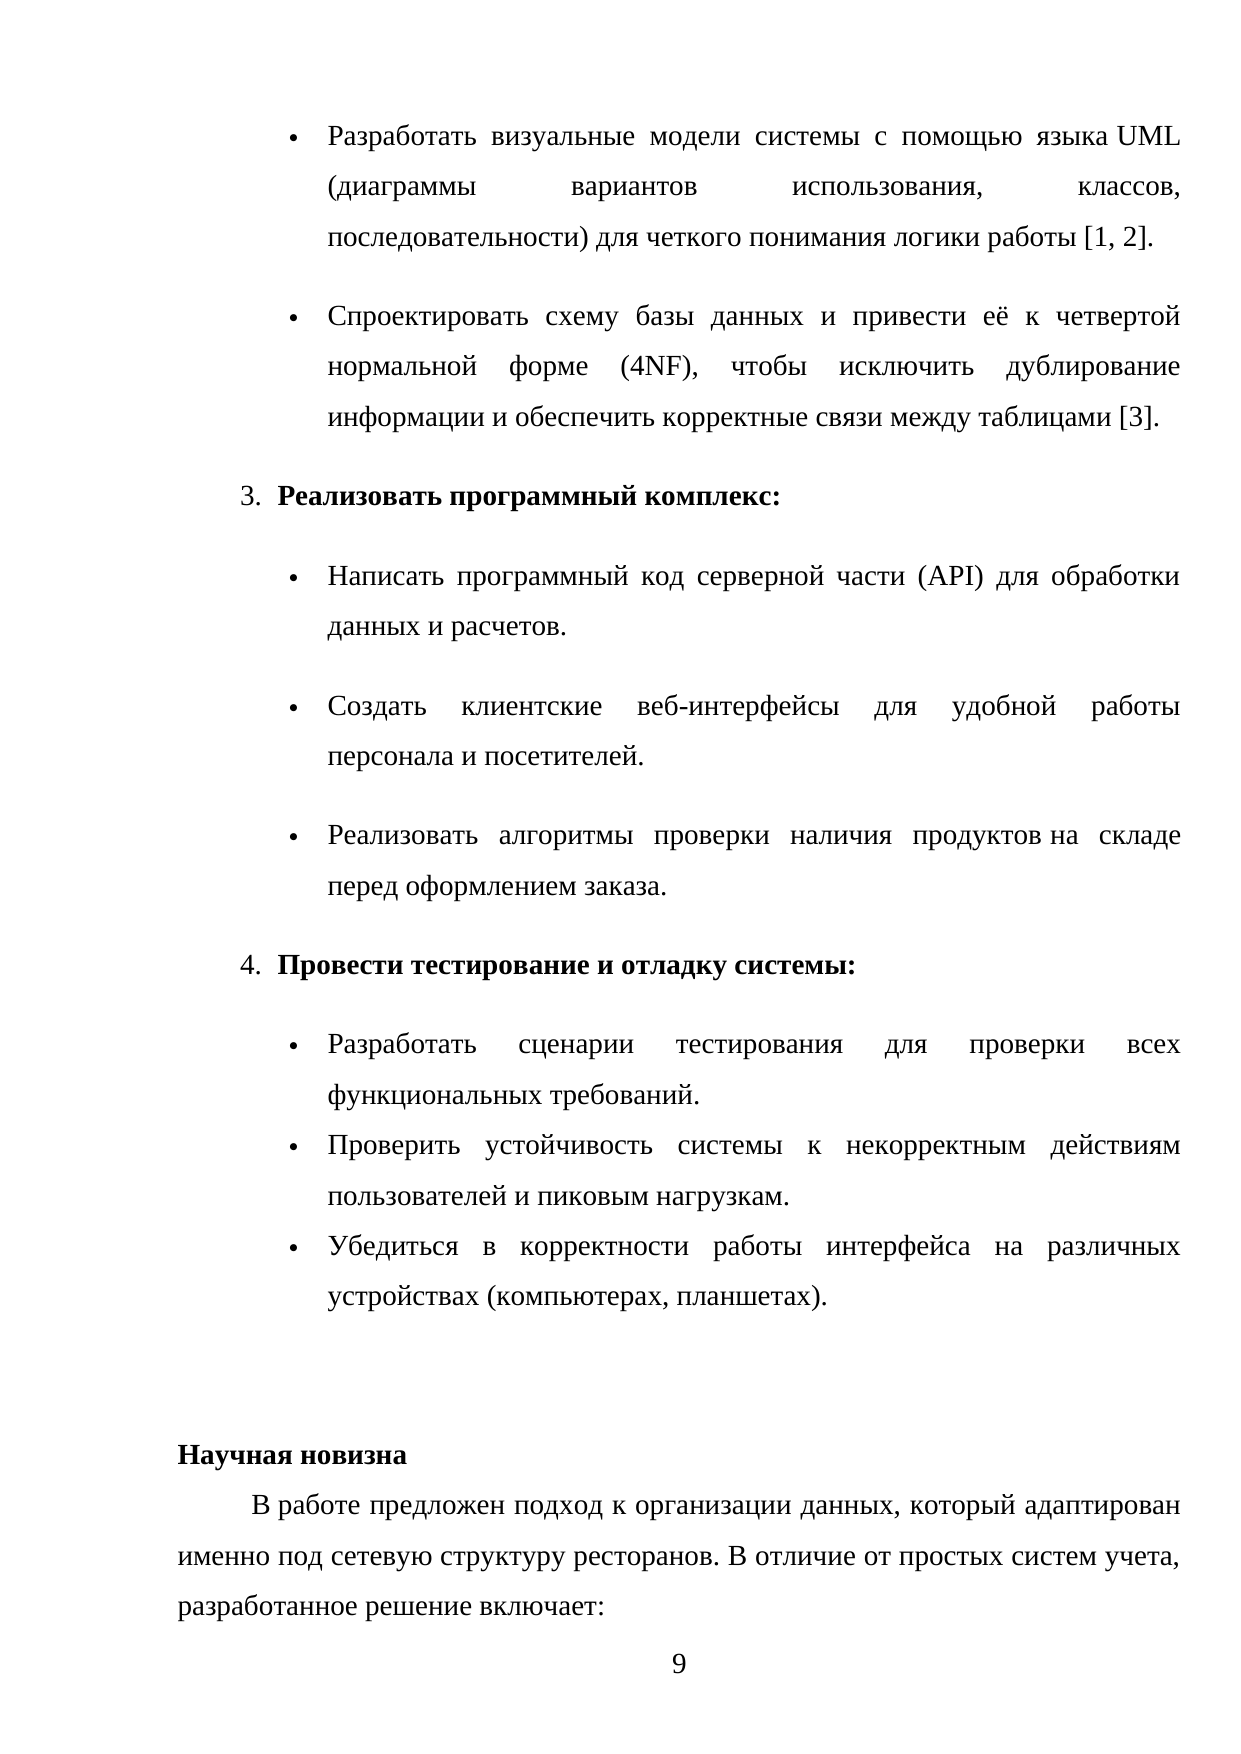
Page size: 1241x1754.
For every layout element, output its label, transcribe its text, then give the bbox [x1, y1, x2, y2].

text В работе предложен подход к организации данных, который адаптирован именно под сетевую структуру ресторанов. В отличие от простых систем учета, разработанное решение включает: [177, 1487, 1181, 1622]
list Разработать визуальные модели системы с помощью языка UML (диаграммы вариантов использования, классов, последовательности) для четкого понимания логики работы [1, 2]. [290, 118, 1181, 252]
list Провести тестирование и отладку системы: [240, 947, 1181, 981]
list Убедиться в корректности работы интерфейса на различных устройствах (компьютерах, планшетах). [290, 1228, 1181, 1312]
list Создать клиентские веб-интерфейсы для удобной работы персонала и посетителей. [290, 688, 1181, 771]
list Реализовать программный комплекс: [240, 478, 1181, 512]
list Написать программный код серверной части (API) для обработки данных и расчетов. [290, 558, 1181, 642]
list Разработать сценарии тестирования для проверки всех функциональных требований. [290, 1027, 1181, 1111]
list Реализовать алгоритмы проверки наличия продуктов на складе перед оформлением заказа. [290, 817, 1181, 901]
subtitle Научная новизна [177, 1437, 1181, 1471]
list Спроектировать схему базы данных и привести её к четвертой нормальной форме (4NF), чтобы исключить дублирование информации и обеспечить корректные связи между таблицами [3]. [290, 298, 1181, 432]
list Проверить устойчивость системы к некорректным действиям пользователей и пиковым нагрузкам. [290, 1127, 1181, 1211]
